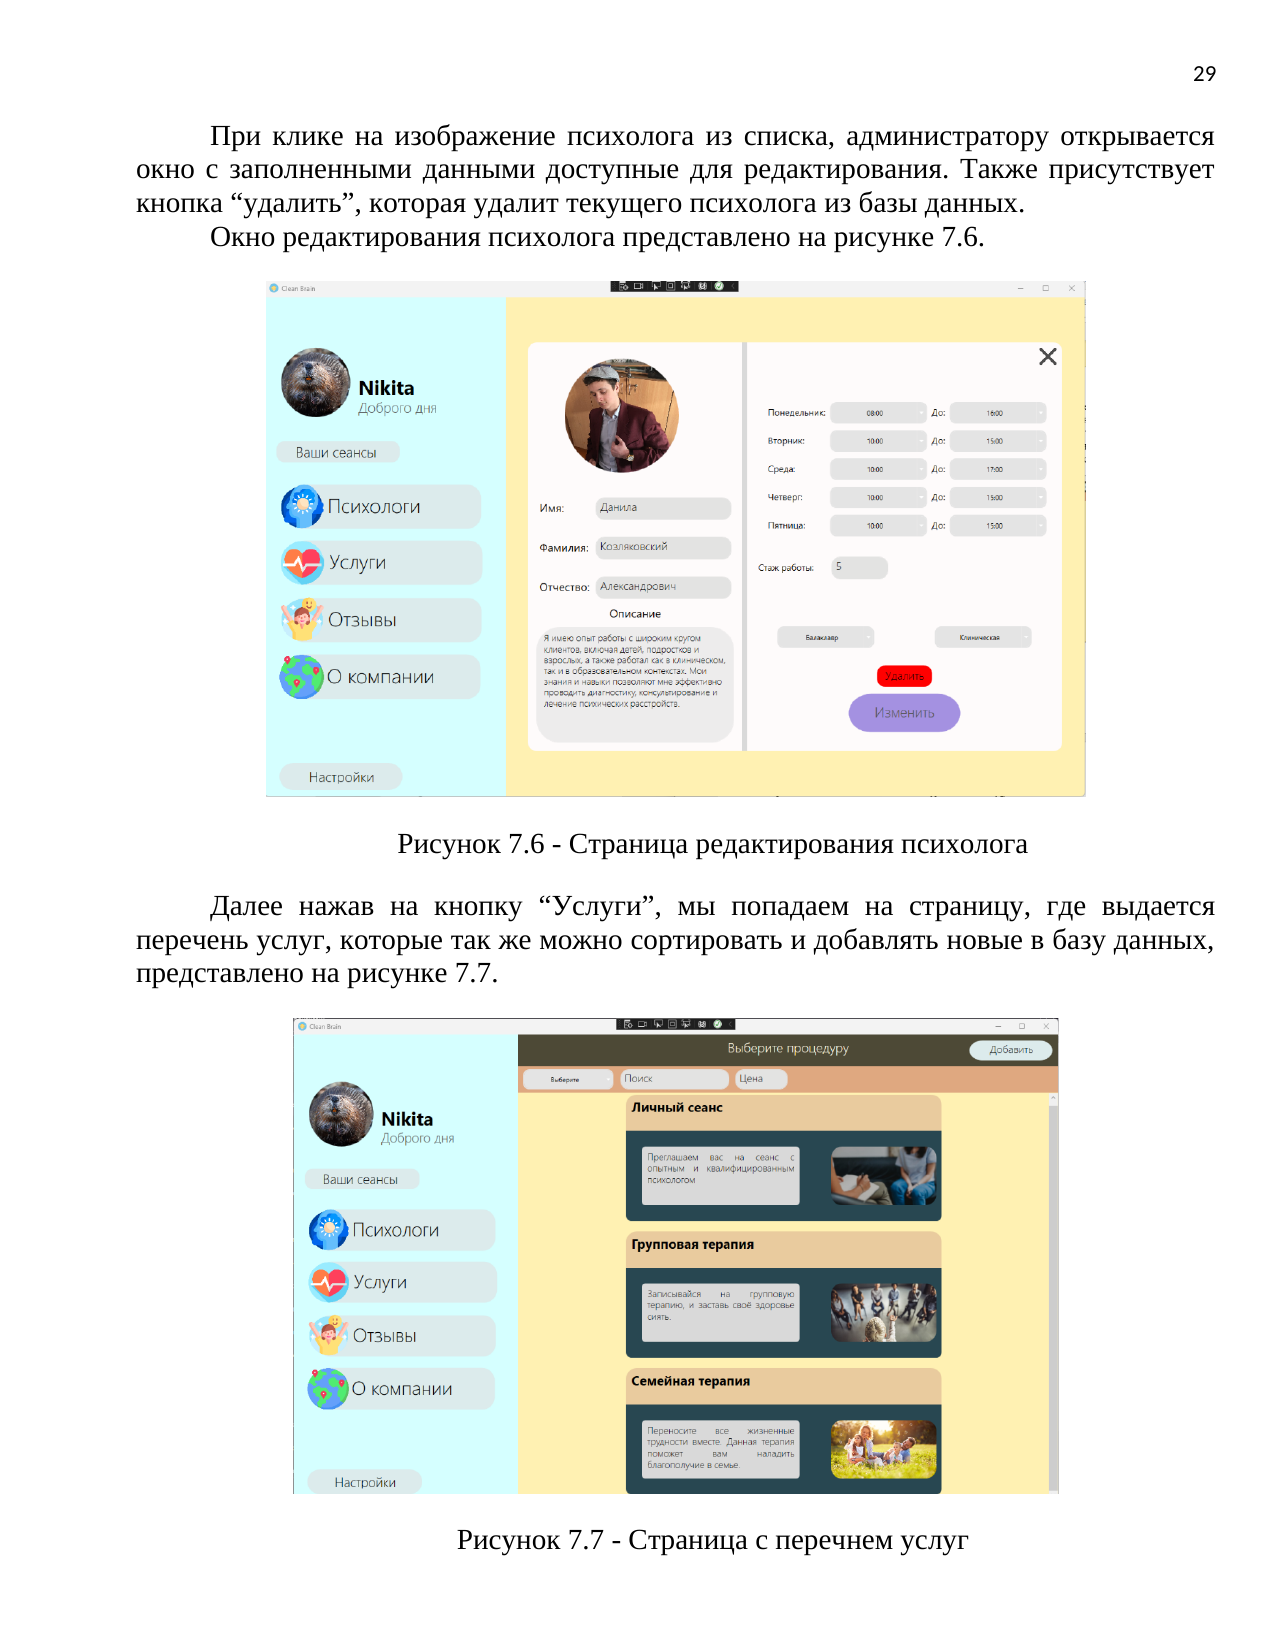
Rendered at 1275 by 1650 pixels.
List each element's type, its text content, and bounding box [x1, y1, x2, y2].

text Рисунок 7.7 - Страница с перечнем услуг [136, 1522, 1216, 1556]
picture [266, 281, 1086, 797]
text При клике на изображение психолога из списка, администратору открывается окно с заполненными данными доступные для редактирования. Также присутствует кнопка “удалить”, которая удалит текущего психолога из базы данных. [136, 118, 1216, 219]
text Окно редактирования психолога представлено на рисунке 7.6. [136, 219, 1216, 252]
text Далее нажав на кнопку “Услуги”, мы попадаем на страницу, где выдается перечень услуг, которые так же можно сортировать и добавлять новые в базу данных, представлено на рисунке 7.7. [136, 888, 1216, 989]
text Рисунок 7.6 - Страница редактирования психолога [136, 826, 1216, 859]
picture [293, 1018, 1059, 1494]
